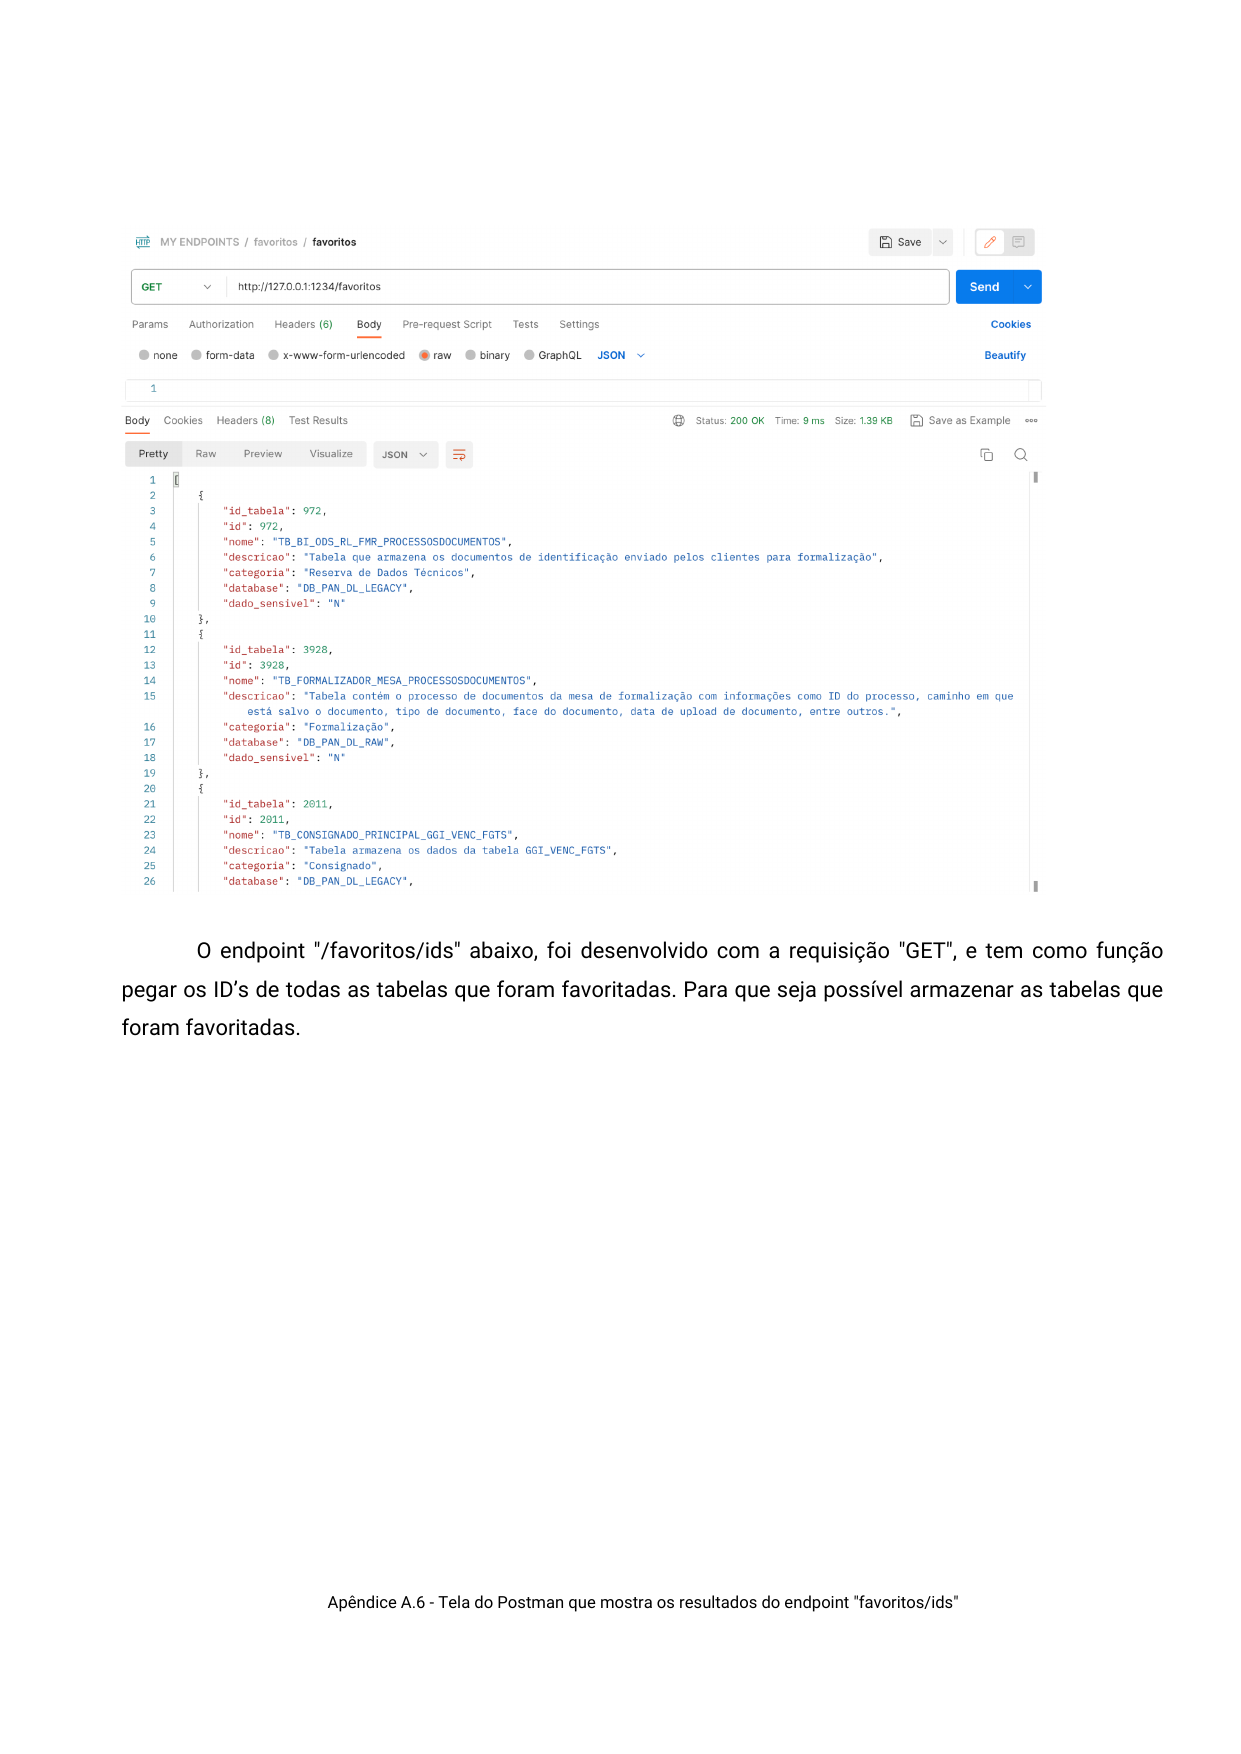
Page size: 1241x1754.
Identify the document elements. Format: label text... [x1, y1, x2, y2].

text Apêndice A.6 - Tela do Postman que mostra os resultados do endpoint "favoritos/ids" [121, 1593, 1165, 1612]
text O endpoint "/favoritos/ids" abaixo, foi desenvolvido com a requisição "GET", e tem como função pegar os ID’s de todas as tabelas que foram favoritadas. Para que seja possível armazenar as tabelas que foram favoritadas. [121, 938, 1165, 1041]
picture [121, 225, 1047, 895]
